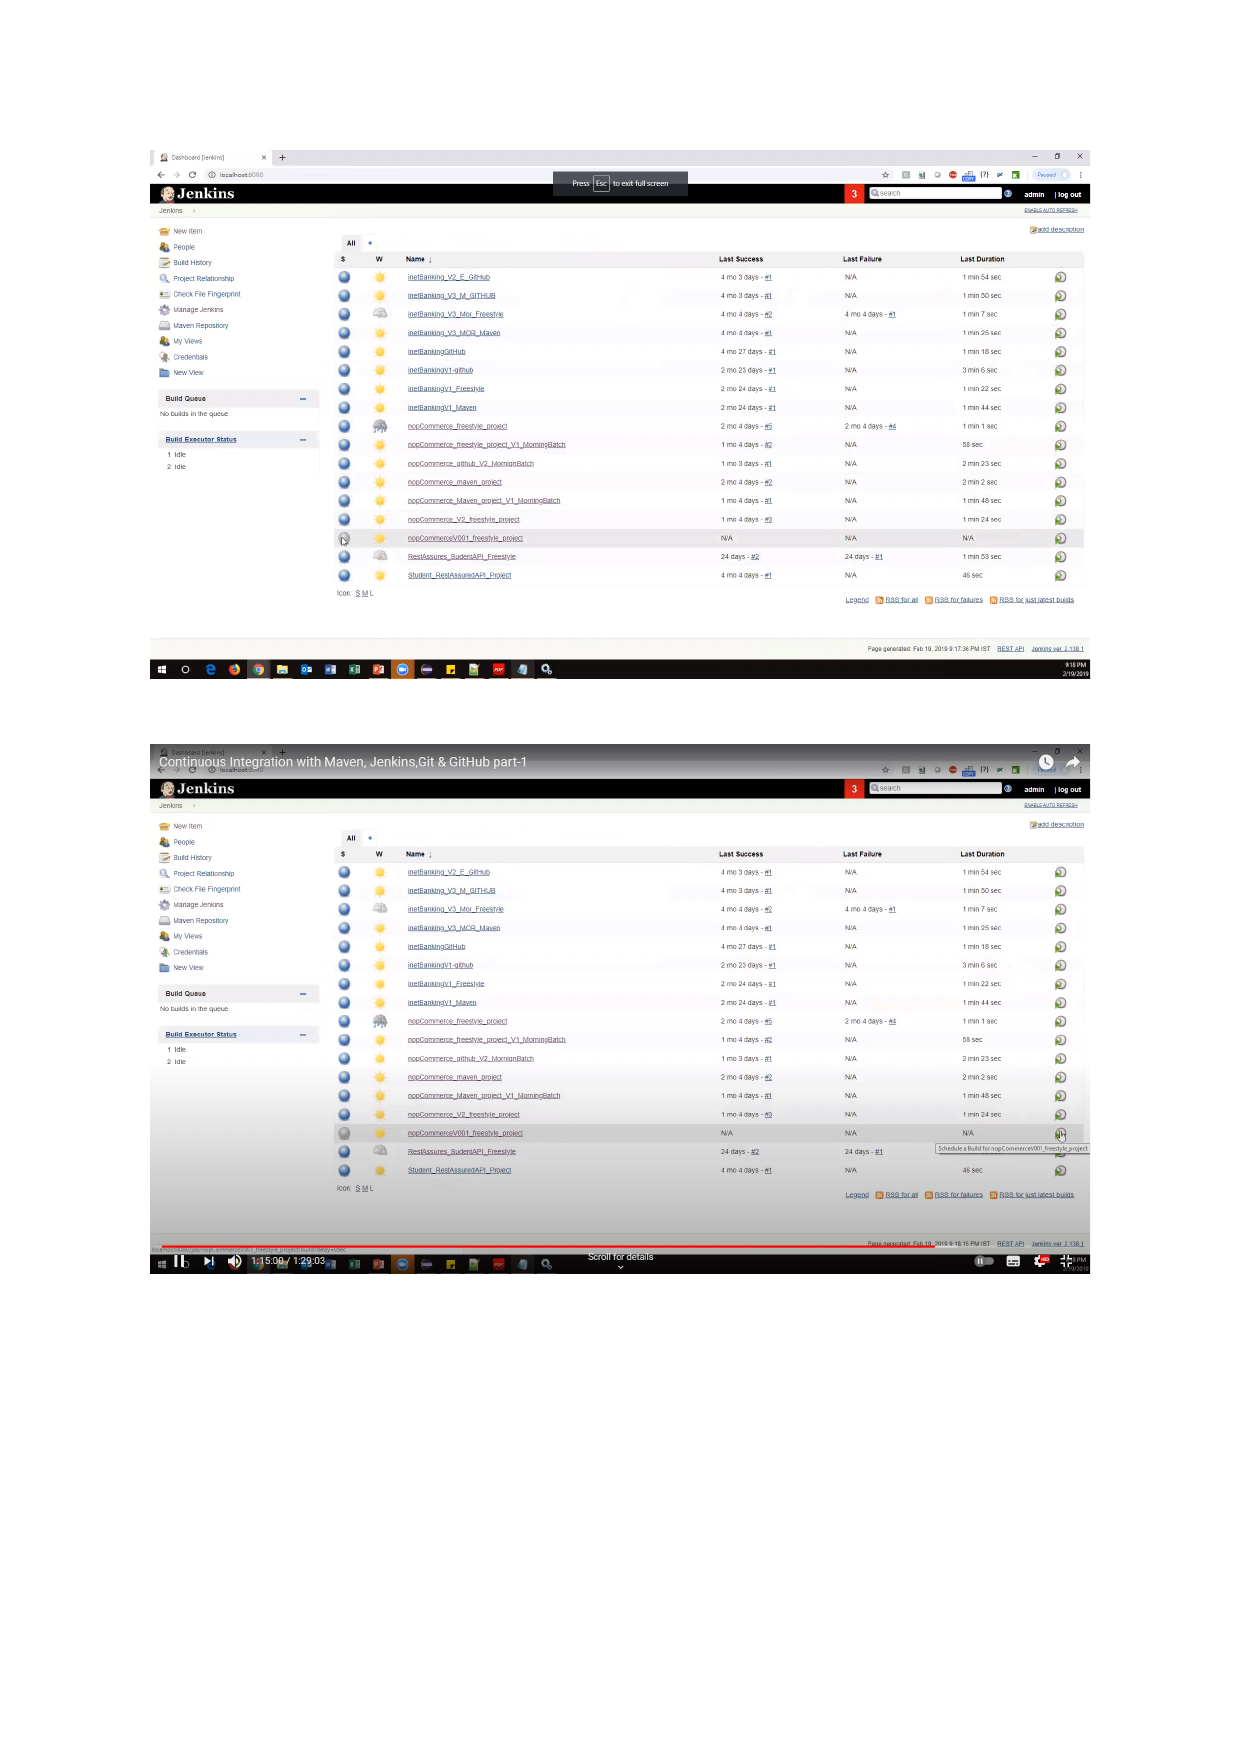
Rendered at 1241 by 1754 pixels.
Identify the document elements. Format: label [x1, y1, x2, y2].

picture [150, 150, 1091, 679]
picture [150, 744, 1091, 1274]
